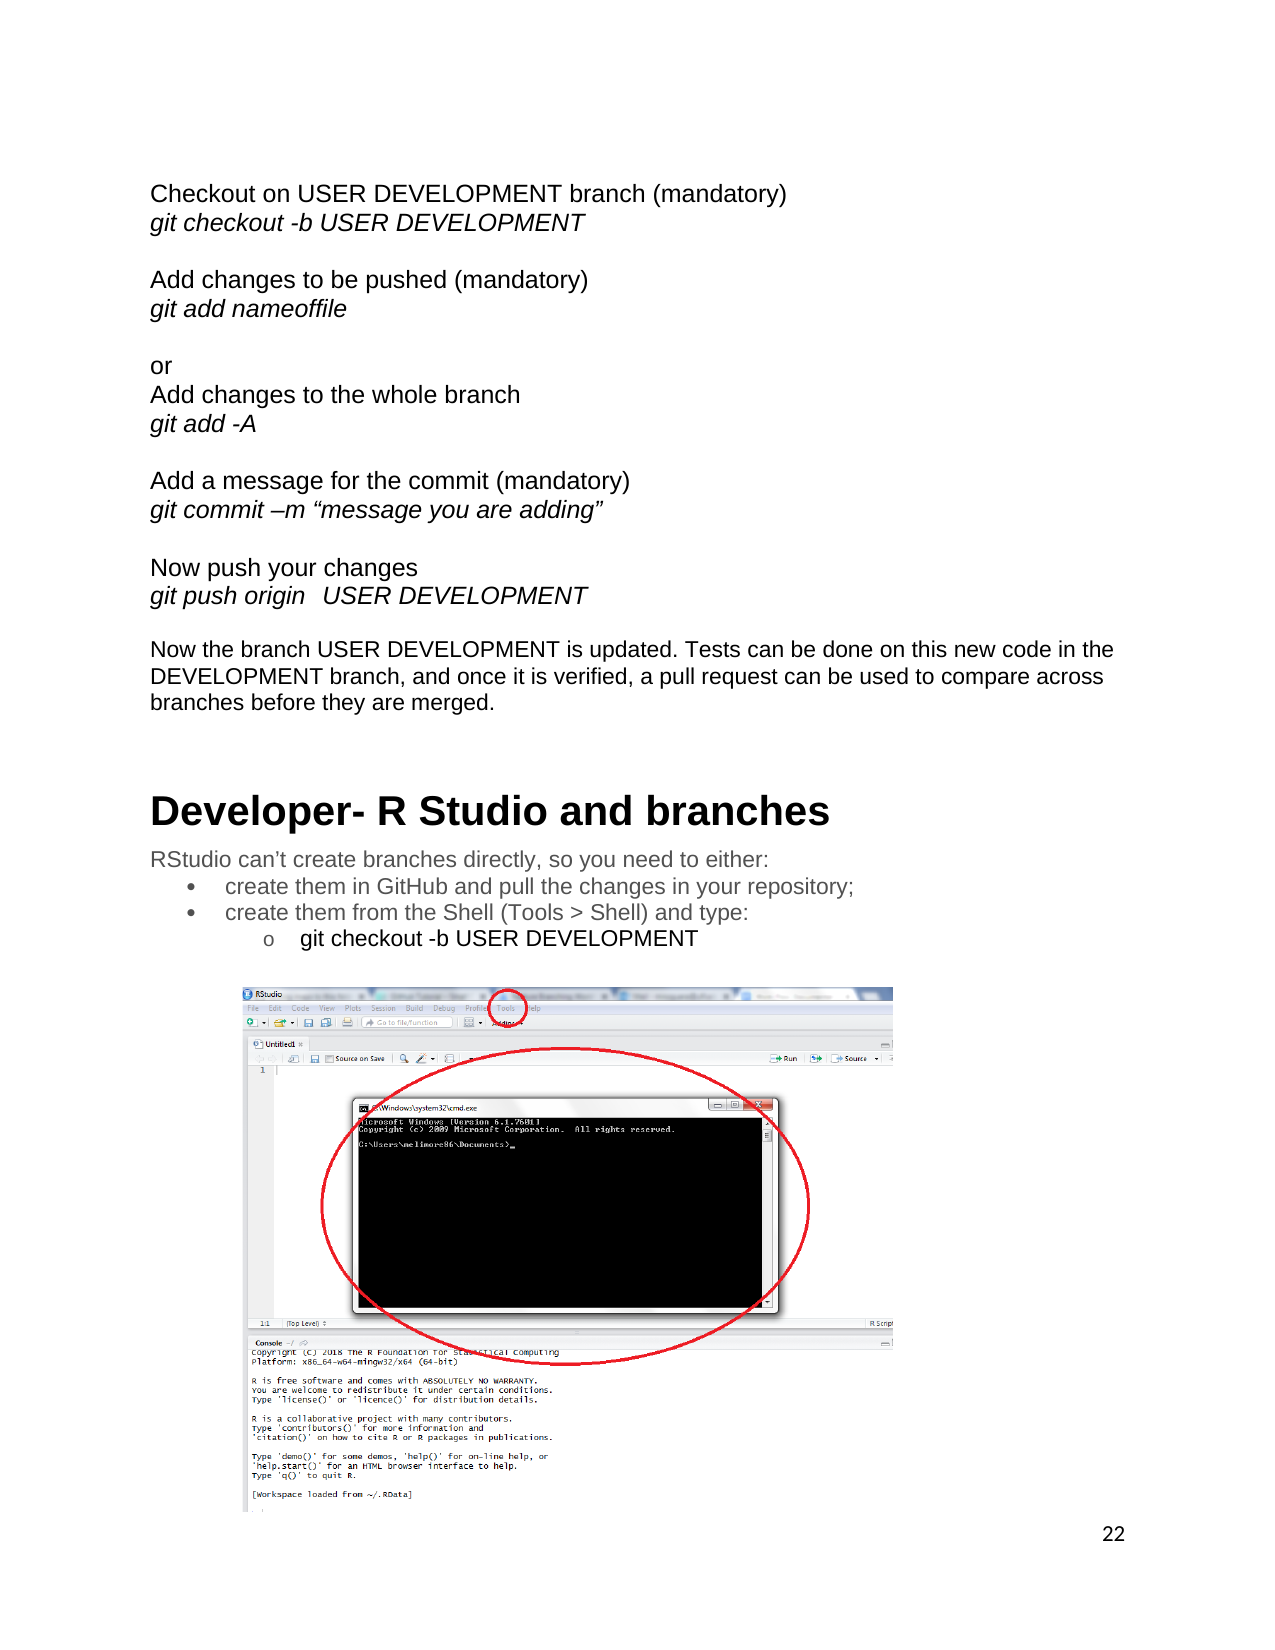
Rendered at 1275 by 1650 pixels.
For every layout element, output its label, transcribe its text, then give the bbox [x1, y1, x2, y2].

text Developer- R Studio and branches [150, 786, 1125, 834]
text Add changes to the whole branch [150, 380, 1125, 409]
text Now push your changes [150, 552, 1125, 581]
list create them from the Shell (Tools > Shell) and type: [187, 899, 1125, 925]
text Add a message for the commit (mandatory) [150, 466, 1125, 495]
text Now the branch USER DEVELOPMENT is updated. Tests can be done on this new code in the DEVELOPMENT branch, and once it is verified, a pull request can be used to compare across branches before they are merged. [150, 636, 1125, 715]
text git add nameoffile [150, 294, 1125, 322]
list git checkout -b USER DEVELOPMENT [262, 925, 1125, 953]
text or [150, 351, 1125, 380]
text git commit –m “message you are adding” [150, 495, 1125, 524]
text Checkout on USER DEVELOPMENT branch (mandatory) [150, 179, 1125, 207]
text RStudio can’t create branches directly, so you need to either: [150, 846, 1125, 873]
text git checkout -b USER DEVELOPMENT [150, 207, 1125, 236]
text git add -A [150, 409, 1125, 437]
list create them in GitHub and pull the changes in your repository; [187, 873, 1125, 899]
picture [242, 987, 893, 1512]
text Add changes to be pushed (mandatory) [150, 265, 1125, 294]
text git push origin USER DEVELOPMENT [150, 581, 1125, 610]
